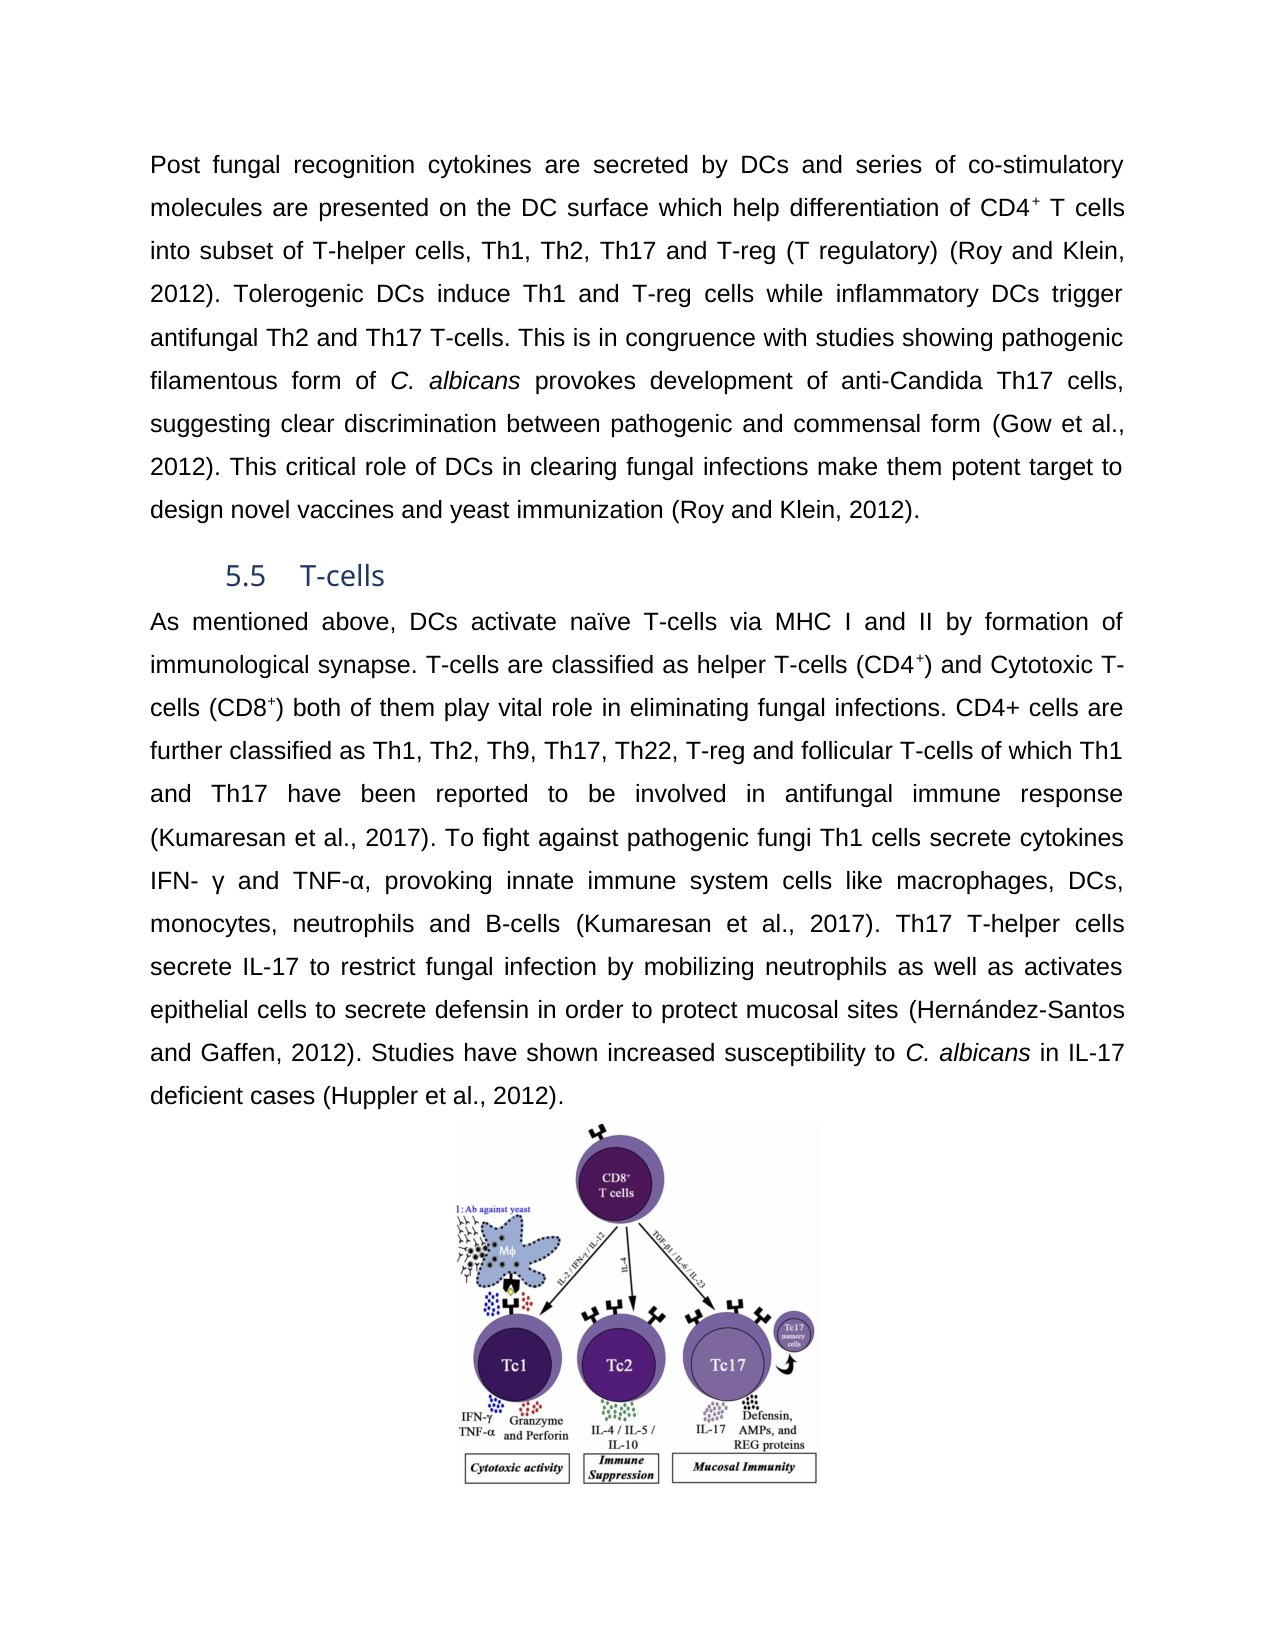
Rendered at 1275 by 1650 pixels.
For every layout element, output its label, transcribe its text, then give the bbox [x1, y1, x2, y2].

list T-cells [225, 555, 1125, 594]
picture [456, 1124, 819, 1484]
text Post fungal recognition cytokines are secreted by DCs and series of co-stimulatory molecules are presented on the DC surface which help differentiation of CD4+ T cells into subset of T-helper cells, Th1, Th2, Th17 and T-reg (T regulatory) (Roy and Klein, 2012). Tolerogenic DCs induce Th1 and T-reg cells while inflammatory DCs trigger antifungal Th2 and Th17 T-cells. This is in congruence with studies showing pathogenic filamentous form of C. albicans provokes development of anti-Candida Th17 cells, suggesting clear discrimination between pathogenic and commensal form (Gow et al., 2012). This critical role of DCs in clearing fungal infections make them potent target to design novel vaccines and yeast immunization (Roy and Klein, 2012). [150, 150, 1125, 524]
text As mentioned above, DCs activate naïve T-cells via MHC I and II by formation of immunological synapse. T-cells are classified as helper T-cells (CD4+) and Cytotoxic T-cells (CD8+) both of them play vital role in eliminating fungal infections. CD4+ cells are further classified as Th1, Th2, Th9, Th17, Th22, T-reg and follicular T-cells of which Th1 and Th17 have been reported to be involved in antifungal immune response (Kumaresan et al., 2017). To fight against pathogenic fungi Th1 cells secrete cytokines IFN- γ and TNF-α, provoking innate immune system cells like macrophages, DCs, monocytes, neutrophils and B-cells (Kumaresan et al., 2017). Th17 T-helper cells secrete IL-17 to restrict fungal infection by mobilizing neutrophils as well as activates epithelial cells to secrete defensin in order to protect mucosal sites (Hernández-Santos and Gaffen, 2012). Studies have shown increased susceptibility to C. albicans in IL-17 deficient cases (Huppler et al., 2012). [150, 607, 1125, 1110]
